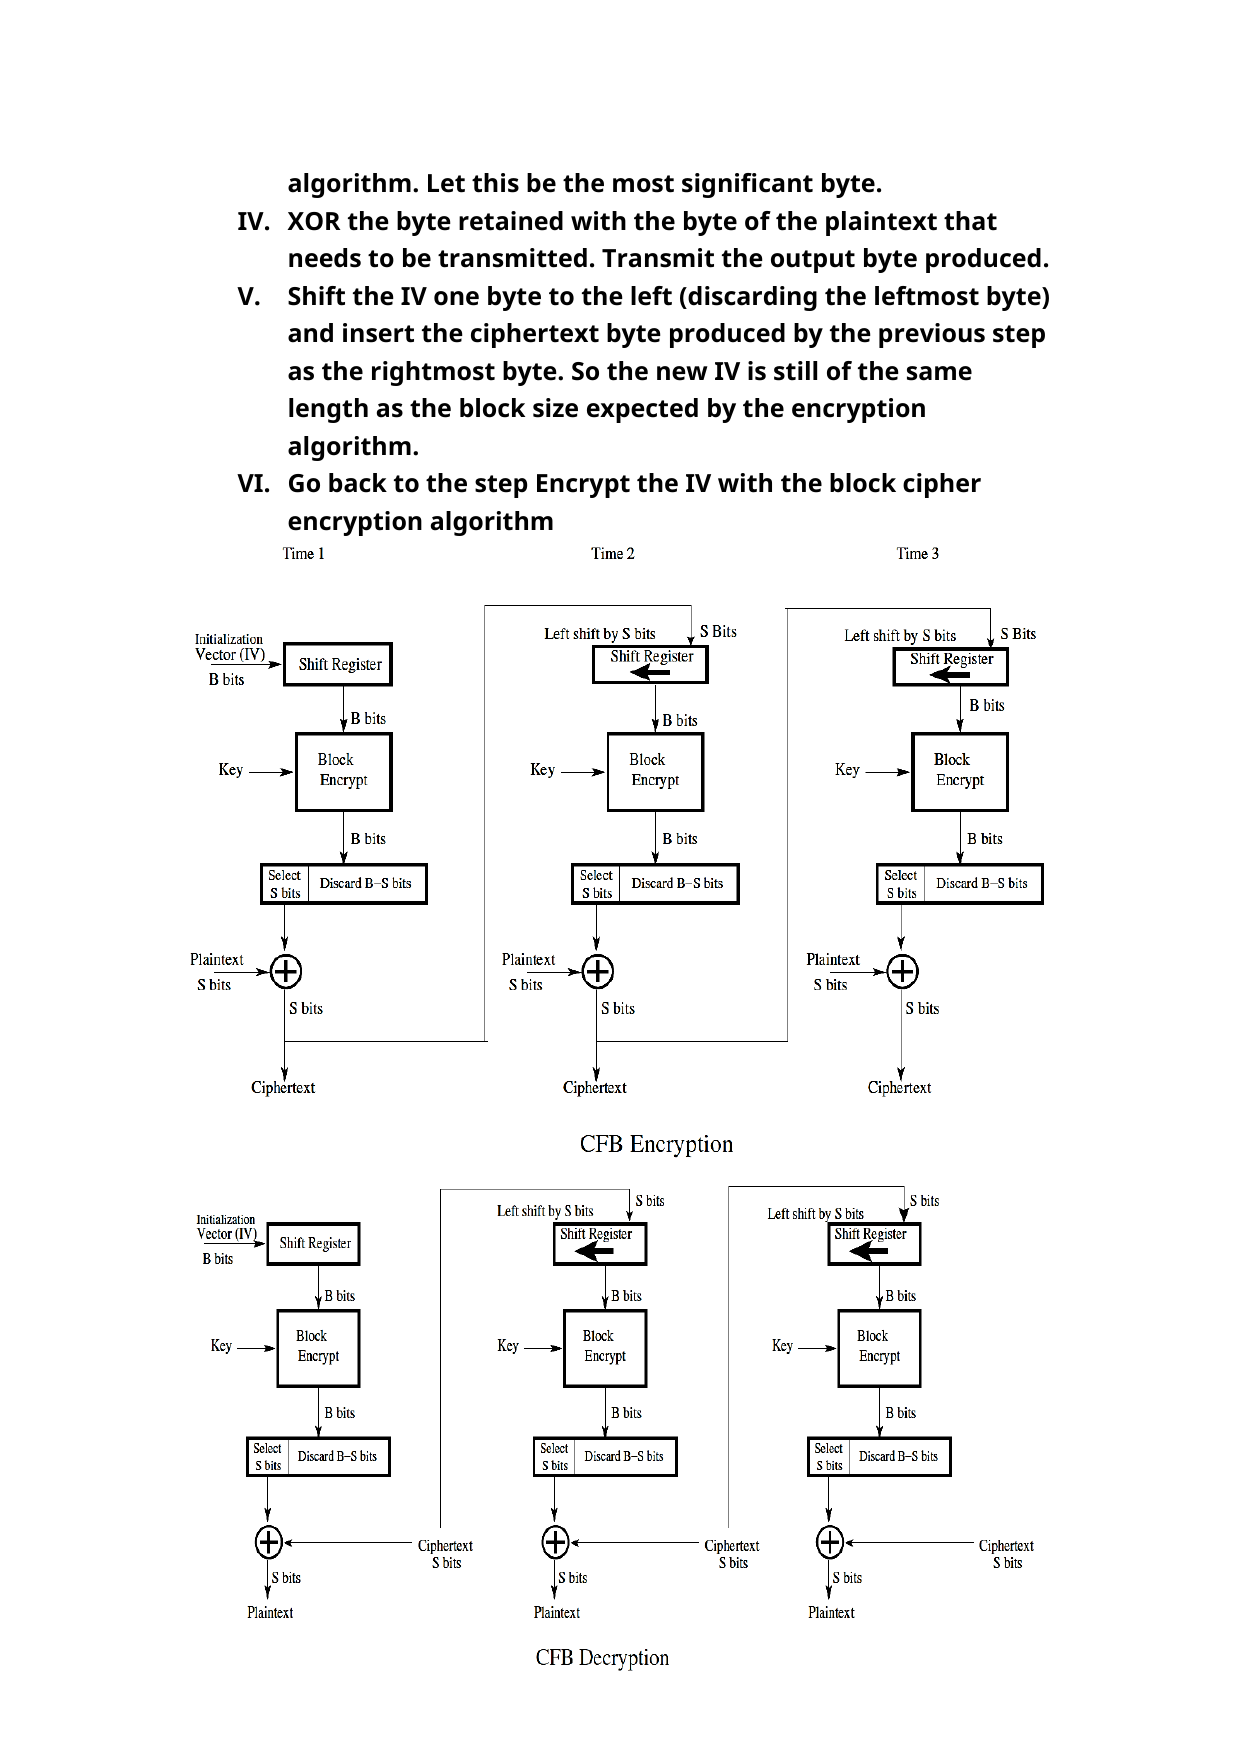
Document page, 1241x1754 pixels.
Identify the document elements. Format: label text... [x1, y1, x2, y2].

picture [187, 539, 1053, 1162]
list XOR the byte retained with the byte of the plaintext that needs to be transmitted. Transmit the output byte produced. [237, 202, 1053, 277]
picture [187, 1176, 1042, 1677]
list Go back to the step Encrypt the IV with the block cipher encryption algorithm [237, 464, 1053, 539]
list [237, 164, 1053, 202]
list Shift the IV one byte to the left (discarding the leftmost byte) and insert the ciphertext byte produced by the previous step as the rightmost byte. So the new IV is still of the same length as the block size expected by the encryption algorithm. [237, 277, 1053, 464]
